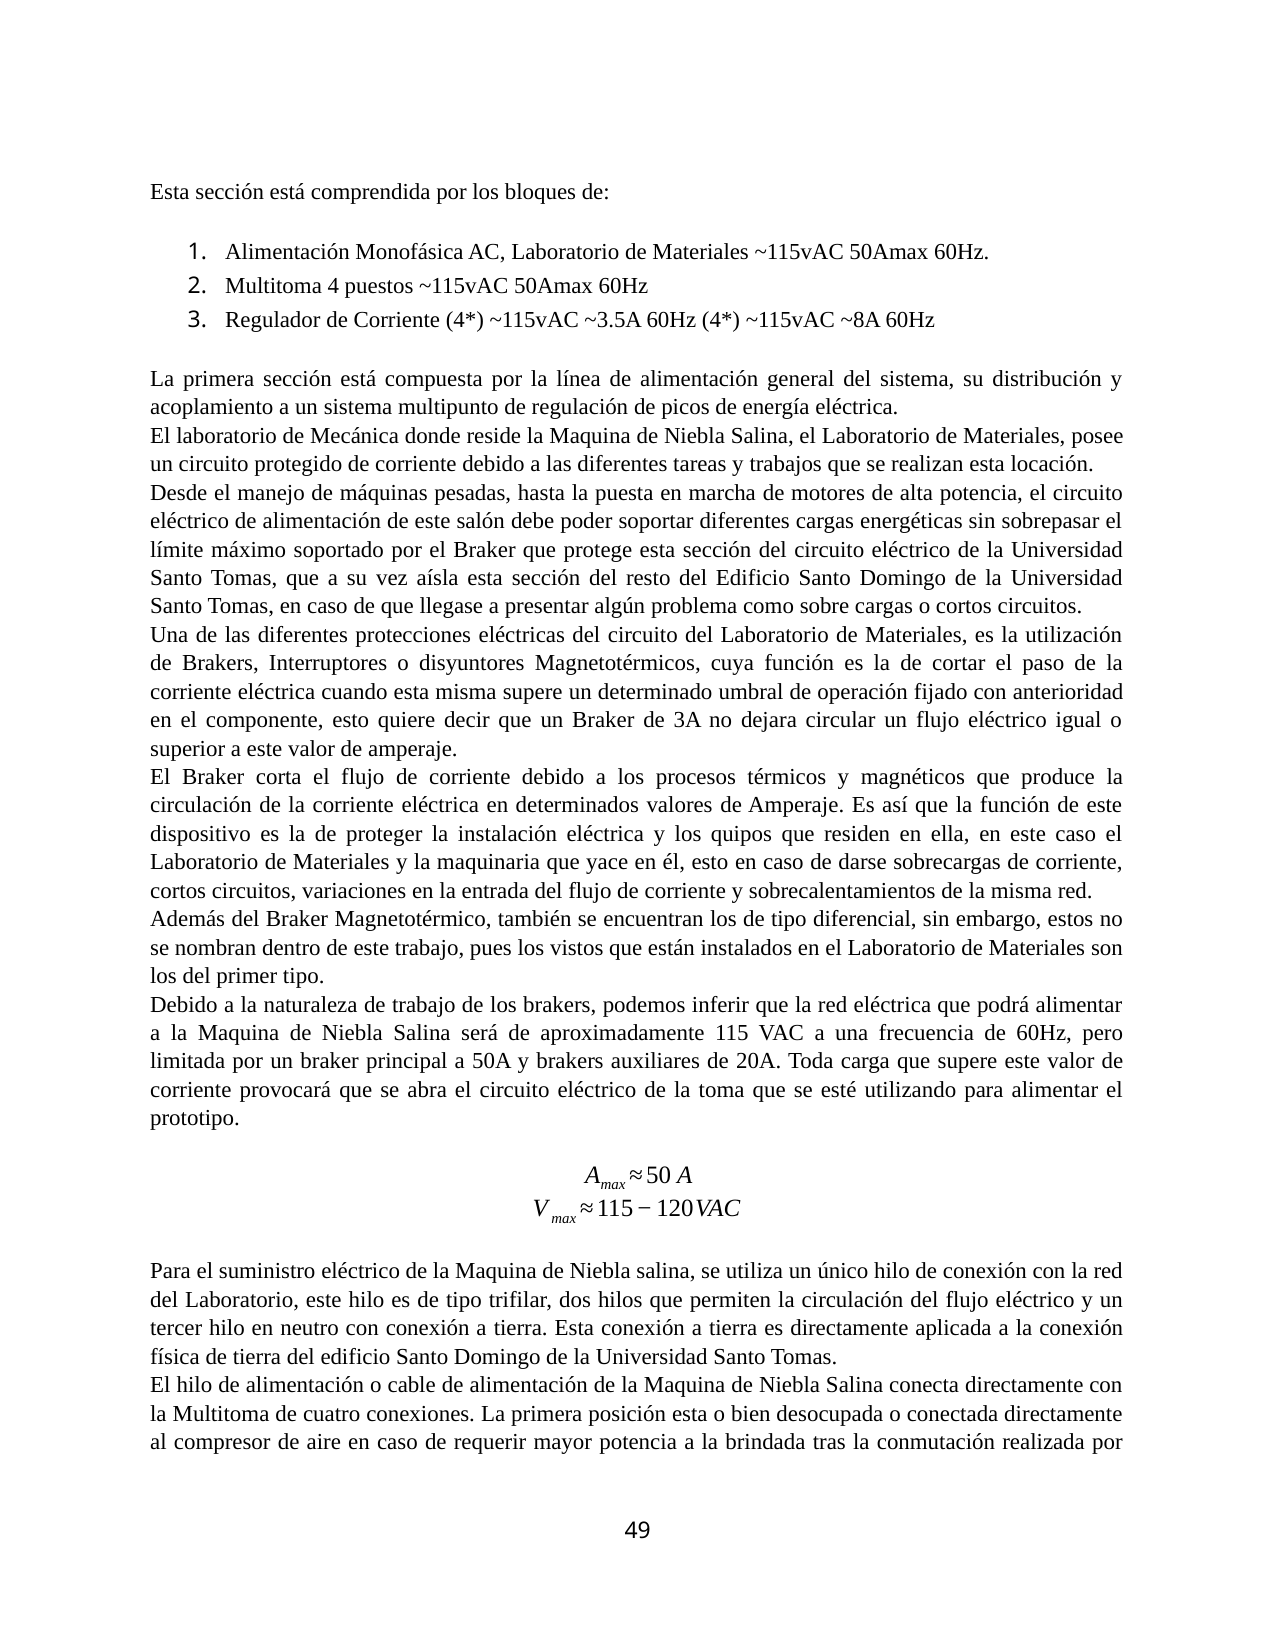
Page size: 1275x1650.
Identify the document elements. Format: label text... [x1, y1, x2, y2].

text Además del Braker Magnetotérmico, también se encuentran los de tipo diferencial, sin embargo, estos no se nombran dentro de este trabajo, pues los vistos que están instalados en el Laboratorio de Materiales son los del primer tipo. [150, 905, 1125, 988]
list Multitoma 4 puestos ~115vAC 50Amax 60Hz [187, 269, 1125, 300]
text El Braker corta el flujo de corriente debido a los procesos térmicos y magnéticos que produce la circulación de la corriente eléctrica en determinados valores de Amperaje. Es así que la función de este dispositivo es la de proteger la instalación eléctrica y los quipos que residen en ella, en este caso el Laboratorio de Materiales y la maquinaria que yace en él, esto en caso de darse sobrecargas de corriente, cortos circuitos, variaciones en la entrada del flujo de corriente y sobrecalentamientos de la misma red. [150, 763, 1125, 903]
list Alimentación Monofásica AC, Laboratorio de Materiales ~115vAC 50Amax 60Hz. [187, 235, 1125, 267]
text Debido a la naturaleza de trabajo de los brakers, podemos inferir que la red eléctrica que podrá alimentar a la Maquina de Niebla Salina será de aproximadamente 115 VAC a una frecuencia de 60Hz, pero limitada por un braker principal a 50A y brakers auxiliares de 20A. Toda carga que supere este valor de corriente provocará que se abra el circuito eléctrico de la toma que se esté utilizando para alimentar el prototipo. [150, 991, 1125, 1131]
text El laboratorio de Mecánica donde reside la Maquina de Niebla Salina, el Laboratorio de Materiales, posee un circuito protegido de corriente debido a las diferentes tareas y trabajos que se realizan esta locación. [150, 422, 1125, 477]
text Una de las diferentes protecciones eléctricas del circuito del Laboratorio de Materiales, es la utilización de Brakers, Interruptores o disyuntores Magnetotérmicos, cuya función es la de cortar el paso de la corriente eléctrica cuando esta misma supere un determinado umbral de operación fijado con anterioridad en el componente, esto quiere decir que un Braker de 3A no dejara circular un flujo eléctrico igual o superior a este valor de amperaje. [150, 621, 1125, 761]
list Regulador de Corriente (4*) ~115vAC ~3.5A 60Hz (4*) ~115vAC ~8A 60Hz [187, 303, 1125, 334]
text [150, 1371, 1125, 1454]
text Para el suministro eléctrico de la Maquina de Niebla salina, se utiliza un único hilo de conexión con la red del Laboratorio, este hilo es de tipo trifilar, dos hilos que permiten la circulación del flujo eléctrico y un tercer hilo en neutro con conexión a tierra. Esta conexión a tierra es directamente aplicada a la conexión física de tierra del edificio Santo Domingo de la Universidad Santo Tomas. [150, 1257, 1125, 1369]
text Desde el manejo de máquinas pesadas, hasta la puesta en marcha de motores de alta potencia, el circuito eléctrico de alimentación de este salón debe poder soportar diferentes cargas energéticas sin sobrepasar el límite máximo soportado por el Braker que protege esta sección del circuito eléctrico de la Universidad Santo Tomas, que a su vez aísla esta sección del resto del Edificio Santo Domingo de la Universidad Santo Tomas, en caso de que llegase a presentar algún problema como sobre cargas o cortos circuitos. [150, 479, 1125, 619]
text Esta sección está comprendida por los bloques de: [150, 178, 1125, 205]
text La primera sección está compuesta por la línea de alimentación general del sistema, su distribución y acoplamiento a un sistema multipunto de regulación de picos de energía eléctrica. [150, 365, 1125, 420]
